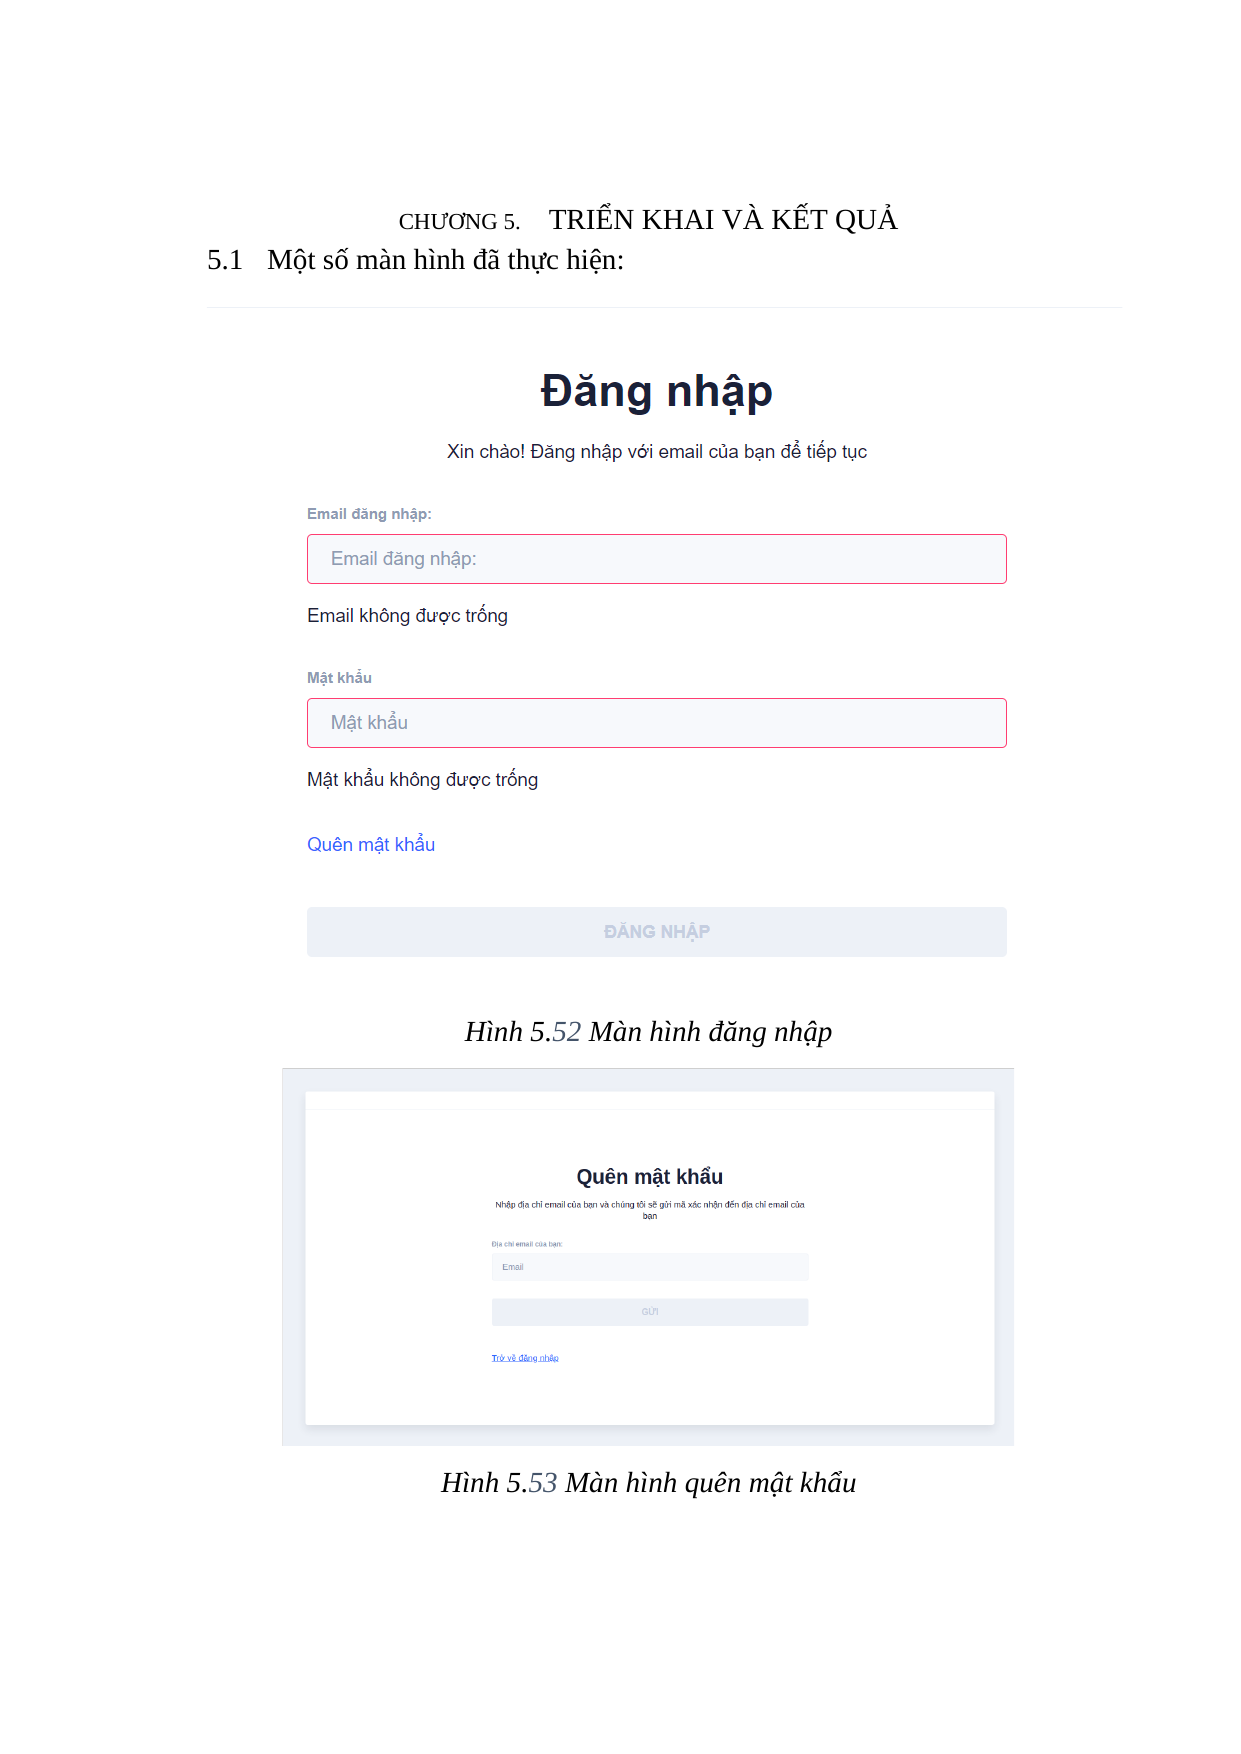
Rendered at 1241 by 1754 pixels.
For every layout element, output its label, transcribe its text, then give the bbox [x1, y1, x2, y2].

subtitle Một số màn hình đã thực hiện: [207, 242, 1090, 276]
subtitle TRIỂN KHAI VÀ KẾT QUẢ [207, 202, 1090, 236]
picture [206, 278, 1123, 996]
picture [282, 1068, 1015, 1446]
text Hình 5.52 Màn hình đăng nhập [207, 1014, 1090, 1048]
text Hình 5.53 Màn hình quên mật khẩu [207, 1465, 1090, 1498]
